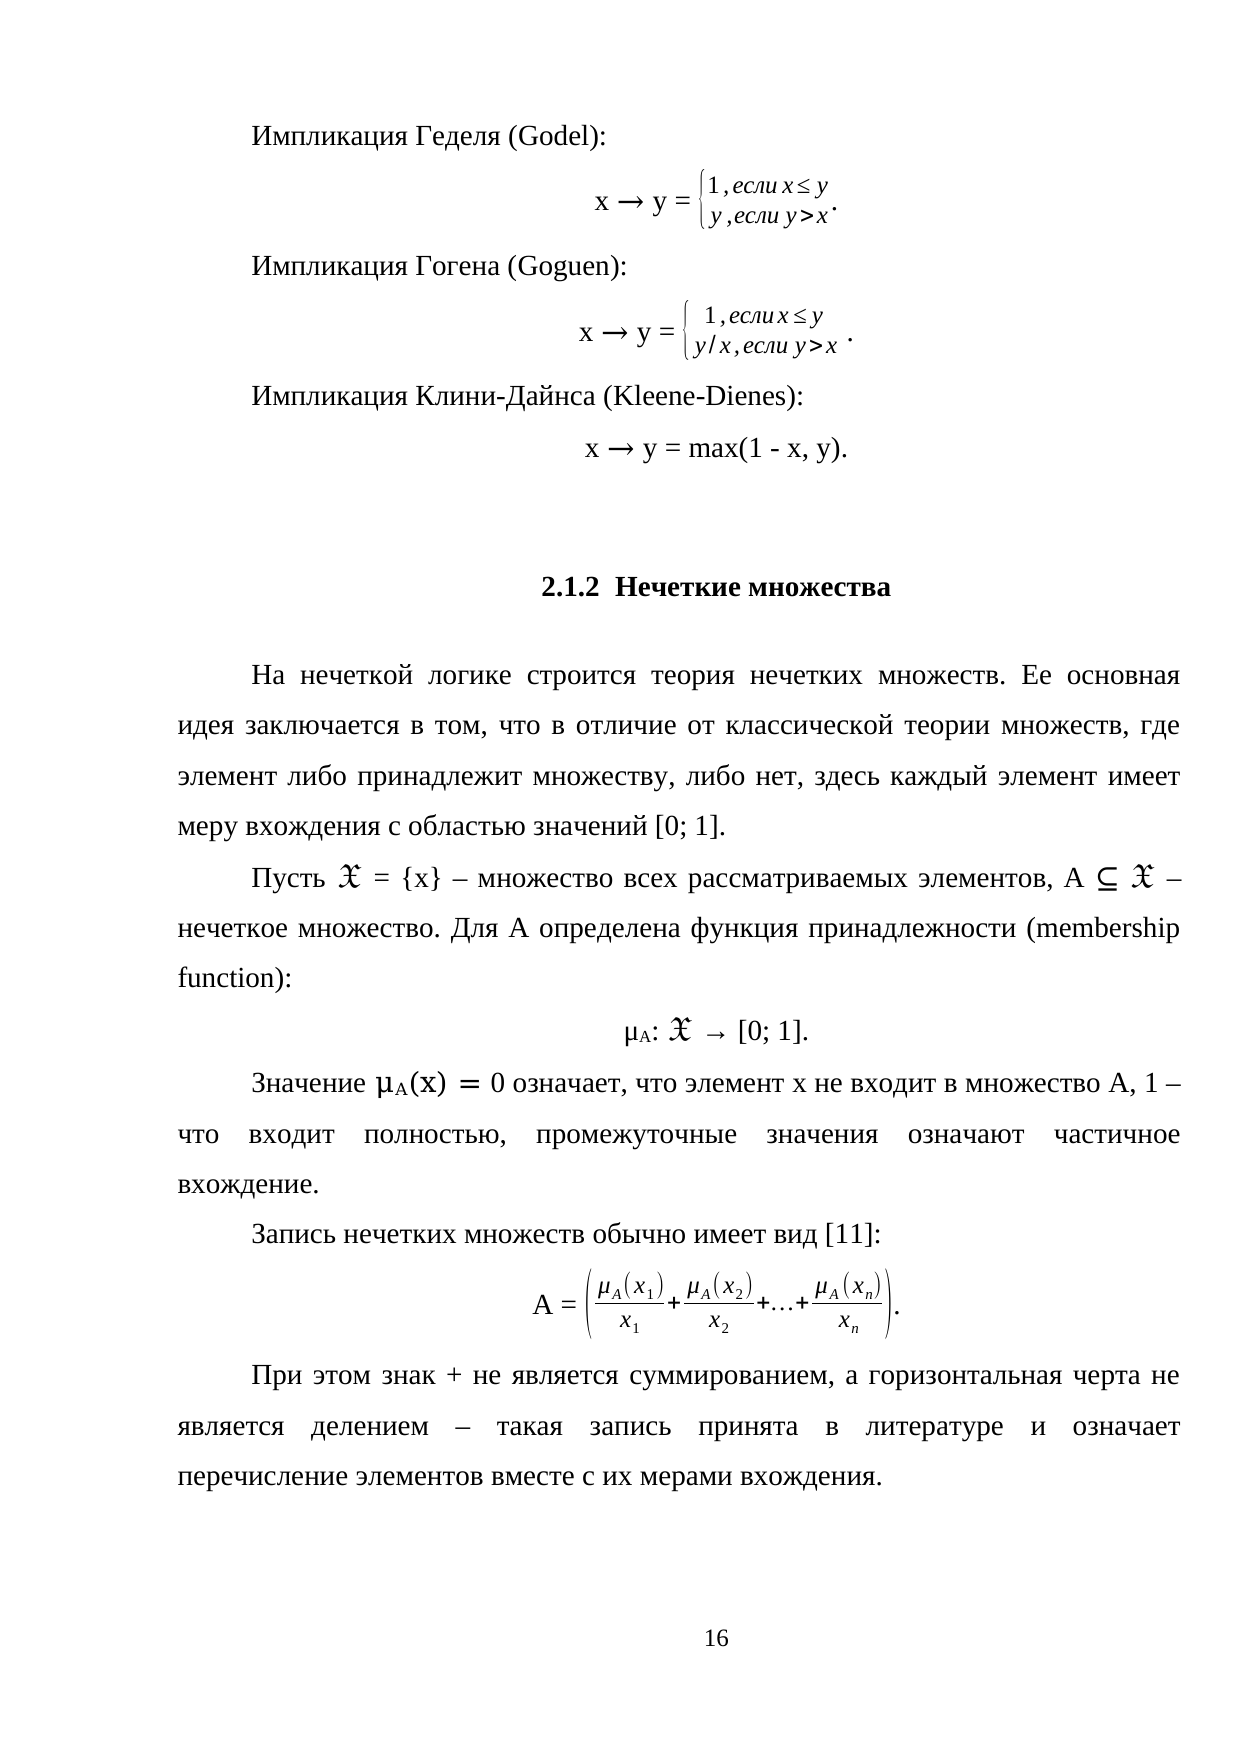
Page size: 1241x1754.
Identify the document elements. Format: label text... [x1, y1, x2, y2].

text Импликация Клини-Дайнса (Kleene-Dienes): [177, 378, 1181, 412]
text Запись нечетких множеств обычно имеет вид [11]: [177, 1216, 1181, 1250]
text Пусть 𝔛 = {x} – множество всех рассматриваемых элементов, A ⊆ 𝔛 – нечеткое множество. Для A определена функция принадлежности (membership function): [177, 858, 1181, 994]
text μA: 𝔛 → [0; 1]. [177, 1011, 1181, 1046]
text На нечеткой логике строится теория нечетких множеств. Ее основная идея заключается в том, что в отличие от классической теории множеств, где элемент либо принадлежит множеству, либо нет, здесь каждый элемент имеет меру вхождения с областью значений [0; 1]. [177, 657, 1181, 842]
text При этом знак + не является суммированием, а горизонтальная черта не является делением – такая запись принята в литературе и означает перечисление элементов вместе с их мерами вхождения. [177, 1357, 1181, 1491]
text A = . [177, 1267, 1181, 1341]
text x → y = max(1 - x, y). [177, 429, 1181, 464]
text Импликация Геделя (Godel): [177, 118, 1181, 152]
text x → y = . [177, 168, 1181, 231]
subtitle Нечеткие множества [177, 569, 1181, 603]
text x → y = . [177, 298, 1181, 361]
text Импликация Гогена (Goguen): [177, 248, 1181, 282]
text Значение μA(x) = 0 означает, что элемент x не входит в множество A, 1 – что входит полностью, промежуточные значения означают частичное вхождение. [177, 1064, 1181, 1199]
